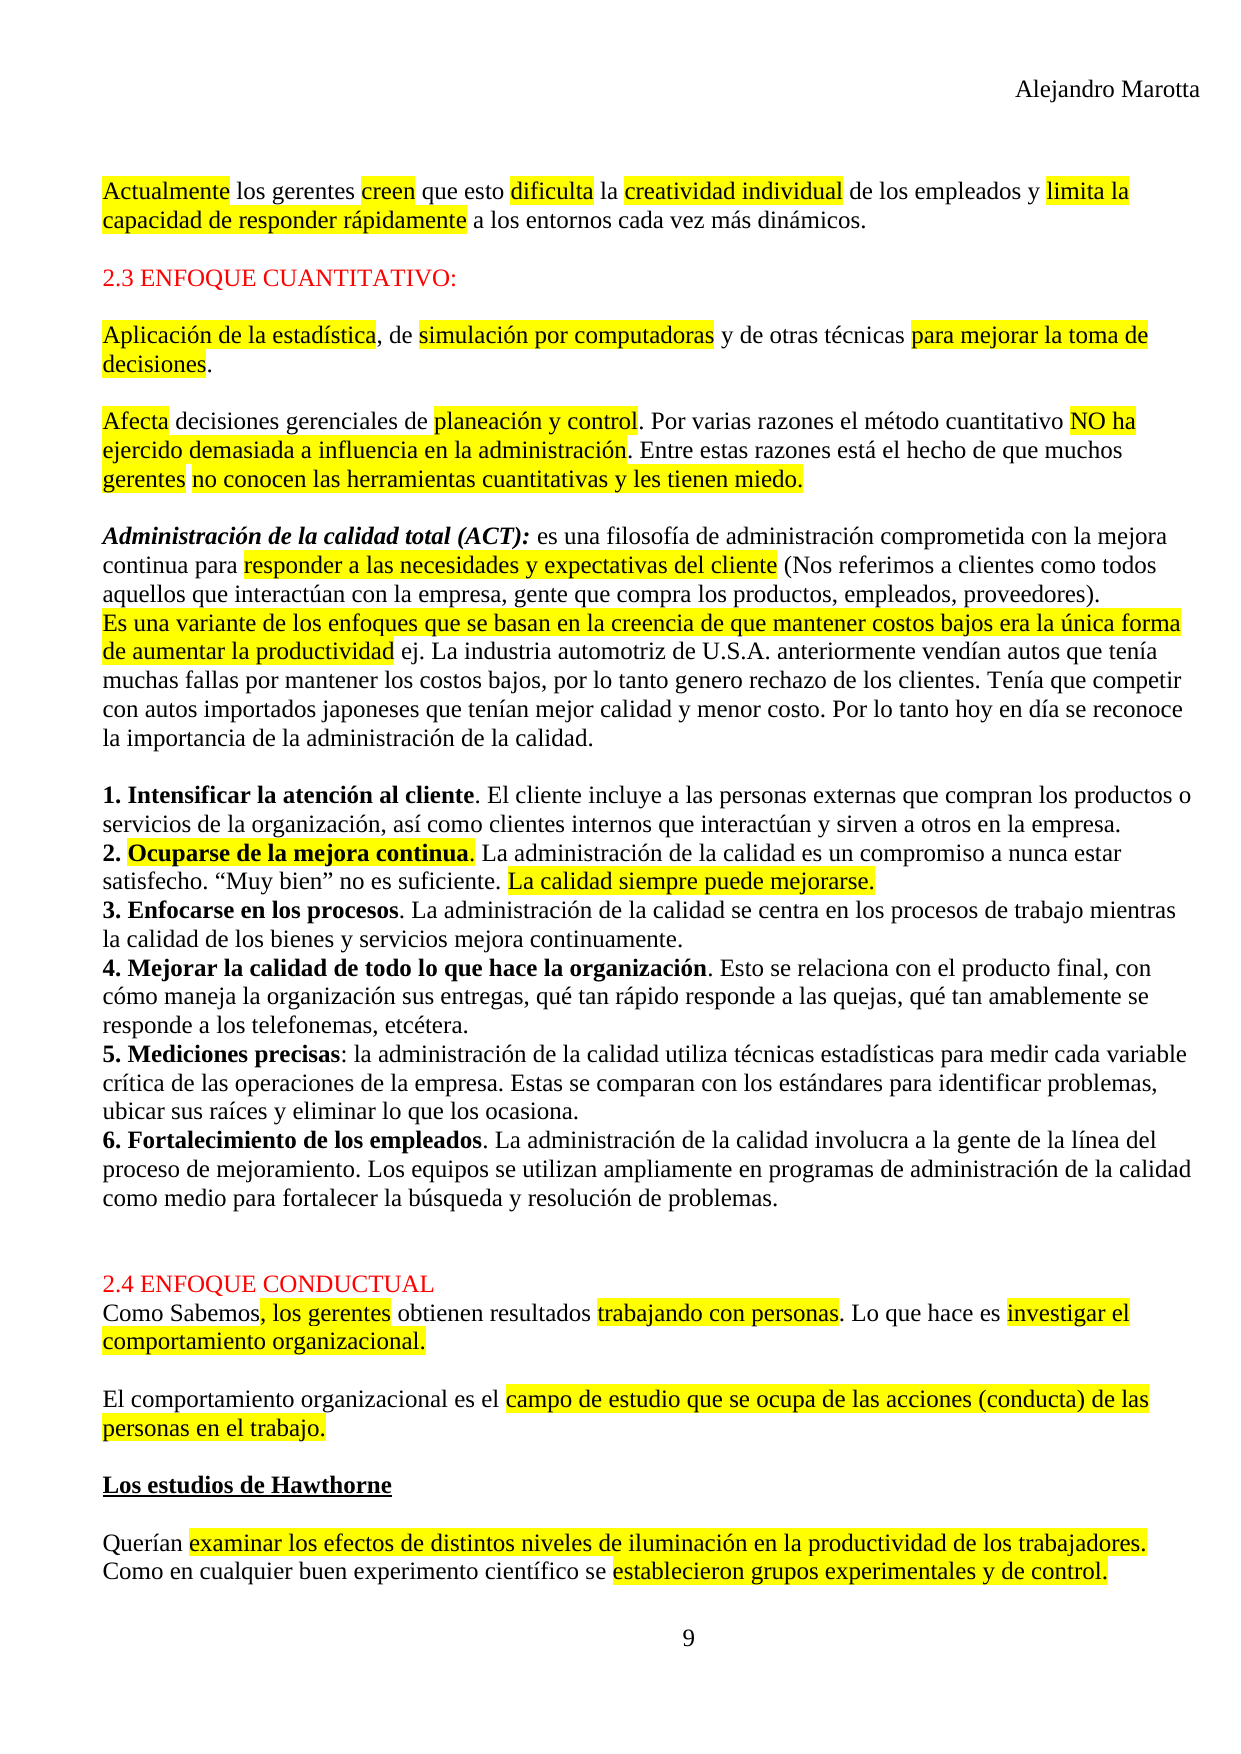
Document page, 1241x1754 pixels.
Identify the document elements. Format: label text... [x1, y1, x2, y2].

text Afecta decisiones gerenciales de planeación y control. Por varias razones el método cuantitativo NO ha ejercido demasiada a influencia en la administración. Entre estas razones está el hecho de que muchos gerentes no conocen las herramientas cuantitativas y les tienen miedo. [627, 406, 1200, 493]
text Como Sabemos, los gerentes obtienen resultados trabajando con personas. Lo que hace es investigar el comportamiento organizacional. [391, 1298, 1200, 1355]
text Aplicación de la estadística, de simulación por computadoras y de otras técnicas para mejorar la toma de decisiones. [206, 320, 1200, 378]
text 2.4 ENFOQUE CONDUCTUAL [102, 1269, 1200, 1298]
text 2. Ocuparse de la mejora continua. La administración de la calidad es un compromiso a nunca estar satisfecho. “Muy bien” no es suficiente. La calidad siempre puede mejorarse. [102, 838, 1200, 895]
text El comportamiento organizacional es el campo de estudio que se ocupa de las acciones (conducta) de las personas en el trabajo. [102, 1384, 1200, 1441]
text Administración de la calidad total (ACT): es una filosofía de administración comprometida con la mejora continua para responder a las necesidades y expectativas del cliente (Nos referimos a clientes como todos aquellos que interactúan con la empresa, gente que compra los productos, empleados, proveedores). [102, 521, 1200, 608]
text Es una variante de los enfoques que se basan en la creencia de que mantener costos bajos era la única forma de aumentar la productividad ej. La industria automotriz de U.S.A. anteriormente vendían autos que tenía muchas fallas por mantener los costos bajos, por lo tanto genero rechazo de los clientes. Tenía que competir con autos importados japoneses que tenían mejor calidad y menor costo. Por lo tanto hoy en día se reconoce la importancia de la administración de la calidad. [102, 608, 1200, 751]
text Los estudios de Hawthorne [102, 1470, 1200, 1499]
text Querían examinar los efectos de distintos niveles de iluminación en la productividad de los trabajadores. Como en cualquier buen experimento científico se establecieron grupos experimentales y de control. [102, 1528, 613, 1585]
text 4. Mejorar la calidad de todo lo que hace la organización. Esto se relaciona con el producto final, con cómo maneja la organización sus entregas, qué tan rápido responde a las quejas, qué tan amablemente se responde a los telefonemas, etcétera. [102, 953, 1200, 1039]
text Actualmente los gerentes creen que esto dificulta la creatividad individual de los empleados y limita la capacidad de responder rápidamente a los entornos cada vez más dinámicos. [415, 176, 1200, 234]
text 5. Mediciones precisas: la administración de la calidad utiliza técnicas estadísticas para medir cada variable crítica de las operaciones de la empresa. Estas se comparan con los estándares para identificar problemas, ubicar sus raíces y eliminar lo que los ocasiona. [102, 1039, 1200, 1125]
text 3. Enfocarse en los procesos. La administración de la calidad se centra en los procesos de trabajo mientras la calidad de los bienes y servicios mejora continuamente. [102, 895, 1200, 953]
text 6. Fortalecimiento de los empleados. La administración de la calidad involucra a la gente de la línea del proceso de mejoramiento. Los equipos se utilizan ampliamente en programas de administración de la calidad como medio para fortalecer la búsqueda y resolución de problemas. [102, 1125, 1200, 1211]
text 2.3 ENFOQUE CUANTITATIVO: [102, 263, 1200, 291]
text 1. Intensificar la atención al cliente. El cliente incluye a las personas externas que compran los productos o servicios de la organización, así como clientes internos que interactúan y sirven a otros en la empresa. [102, 780, 1200, 838]
